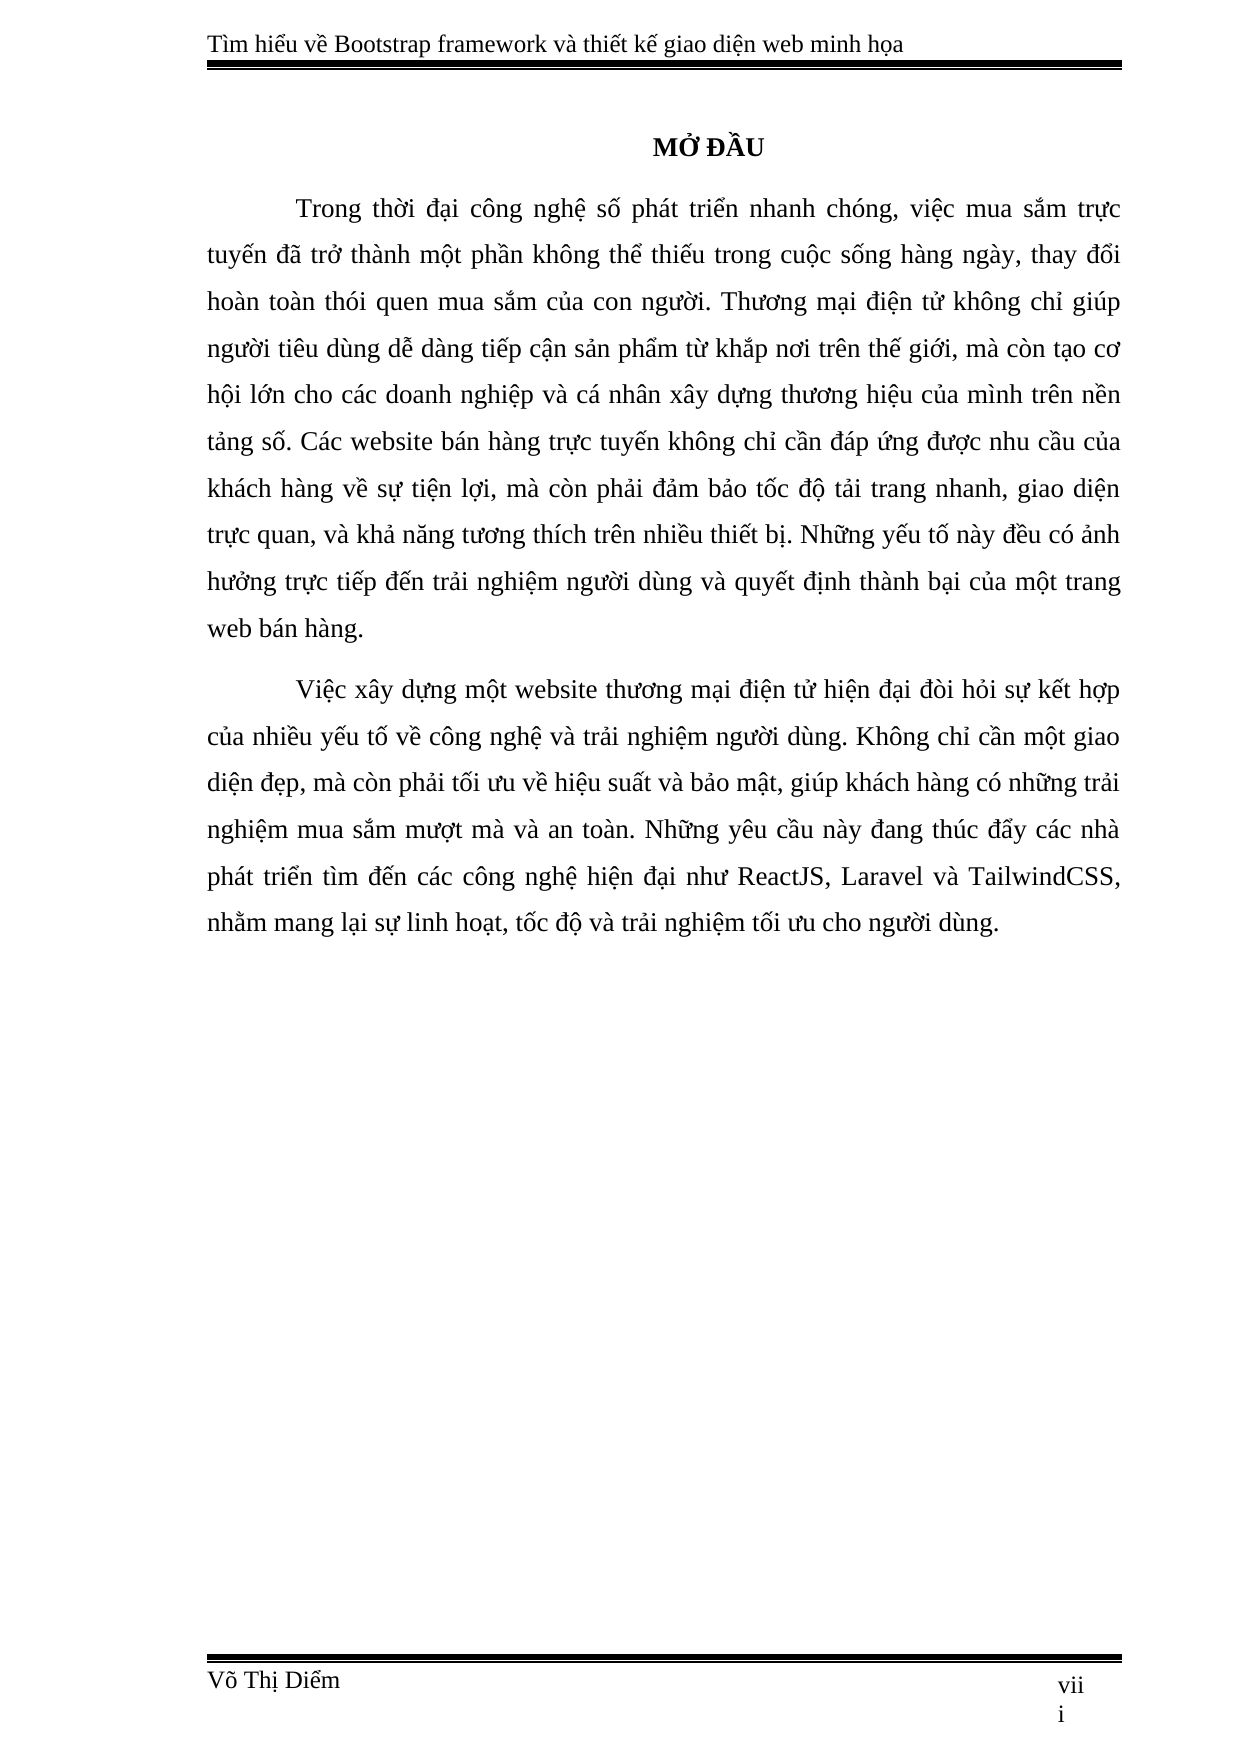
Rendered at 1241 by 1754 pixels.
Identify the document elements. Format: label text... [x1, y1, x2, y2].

text MỞ ĐẦU [207, 131, 1122, 162]
text Trong thời đại công nghệ số phát triển nhanh chóng, việc mua sắm trực tuyến đã trở thành một phần không thể thiếu trong cuộc sống hàng ngày, thay đổi hoàn toàn thói quen mua sắm của con người. Thương mại điện tử không chỉ giúp người tiêu dùng dễ dàng tiếp cận sản phẩm từ khắp nơi trên thế giới, mà còn tạo cơ hội lớn cho các doanh nghiệp và cá nhân xây dựng thương hiệu của mình trên nền tảng số. Các website bán hàng trực tuyến không chỉ cần đáp ứng được nhu cầu của khách hàng về sự tiện lợi, mà còn phải đảm bảo tốc độ tải trang nhanh, giao diện trực quan, và khả năng tương thích trên nhiều thiết bị. Những yếu tố này đều có ảnh hưởng trực tiếp đến trải nghiệm người dùng và quyết định thành bại của một trang web bán hàng. [207, 192, 1122, 643]
text Việc xây dựng một website thương mại điện tử hiện đại đòi hỏi sự kết hợp của nhiều yếu tố về công nghệ và trải nghiệm người dùng. Không chỉ cần một giao diện đẹp, mà còn phải tối ưu về hiệu suất và bảo mật, giúp khách hàng có những trải nghiệm mua sắm mượt mà và an toàn. Những yêu cầu này đang thúc đẩy các nhà phát triển tìm đến các công nghệ hiện đại như ReactJS, Laravel và TailwindCSS, nhằm mang lại sự linh hoạt, tốc độ và trải nghiệm tối ưu cho người dùng. [207, 673, 1122, 938]
